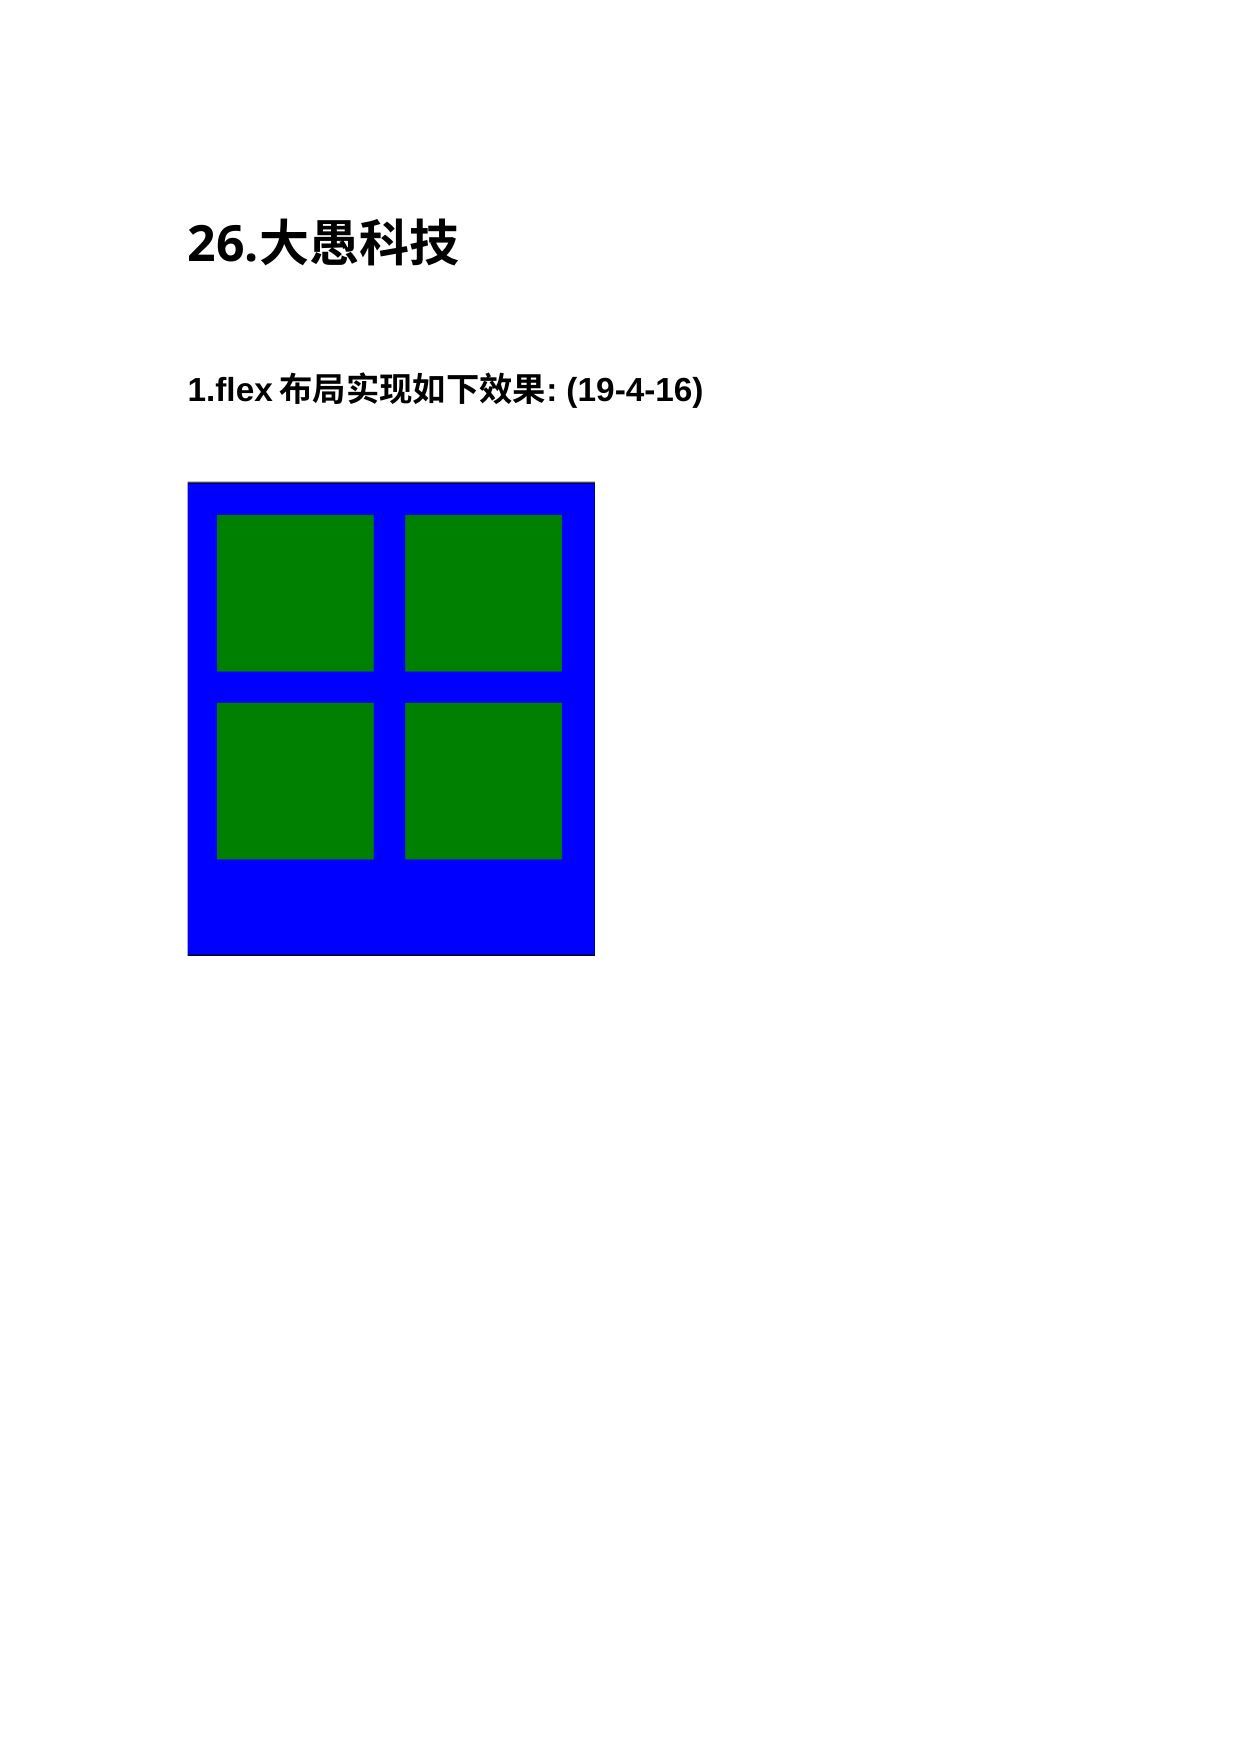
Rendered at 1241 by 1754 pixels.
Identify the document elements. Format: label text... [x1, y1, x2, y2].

subtitle 1.flex布局实现如下效果: (19-4-16) [187, 354, 1053, 419]
picture [187, 481, 595, 956]
subtitle 26.大愚科技 [187, 191, 1053, 289]
